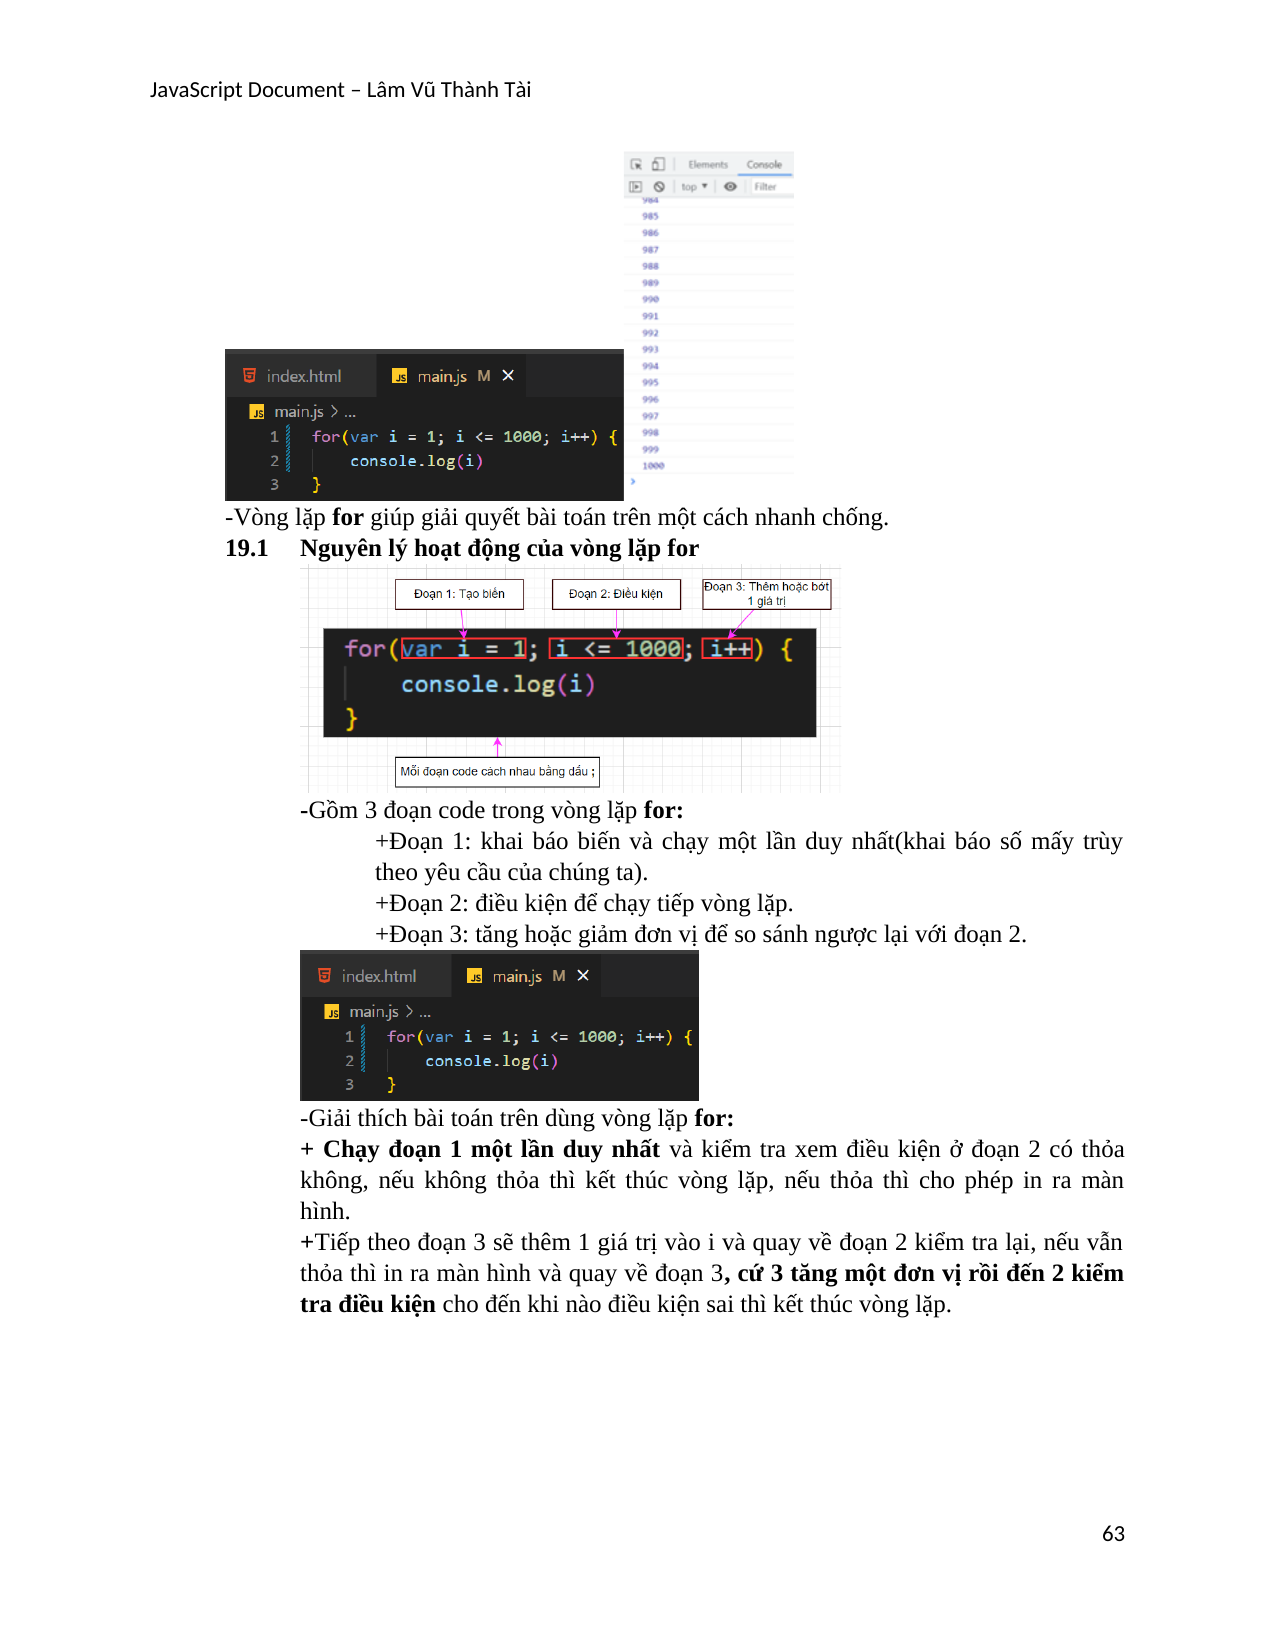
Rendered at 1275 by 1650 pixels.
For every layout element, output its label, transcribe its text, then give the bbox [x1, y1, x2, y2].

list -Giải thích bài toán trên dùng vòng lặp for: [300, 1103, 1125, 1132]
list Nguyên lý hoạt động của vòng lặp for [225, 533, 1125, 562]
picture [300, 564, 842, 793]
list -Gồm 3 đoạn code trong vòng lặp for: [300, 795, 1125, 823]
list + Chạy đoạn 1 một lần duy nhất và kiểm tra xem điều kiện ở đoạn 2 có thỏa không, nếu không thỏa thì kết thúc vòng lặp, nếu thỏa thì cho phép in ra màn hình. [300, 1134, 1125, 1225]
list +Tiếp theo đoạn 3 sẽ thêm 1 giá trị vào i và quay về đoạn 2 kiểm tra lại, nếu vẫn thỏa thì in ra màn hình và quay về đoạn 3, cứ 3 tăng một đơn vị rồi đến 2 kiểm tra điều kiện cho đến khi nào điều kiện sai thì kết thúc vòng lặp. [300, 1227, 1125, 1318]
list +Đoạn 3: tăng hoặc giảm đơn vị để so sánh ngược lại với đoạn 2. [300, 919, 1125, 948]
list +Đoạn 1: khai báo biến và chạy một lần duy nhất(khai báo số mấy trùy theo yêu cầu của chúng ta). [375, 826, 1125, 886]
picture [300, 950, 699, 1101]
list +Đoạn 2: điều kiện để chạy tiếp vòng lặp. [300, 888, 1125, 917]
picture [225, 150, 794, 501]
list -Vòng lặp for giúp giải quyết bài toán trên một cách nhanh chống. [225, 502, 1125, 531]
